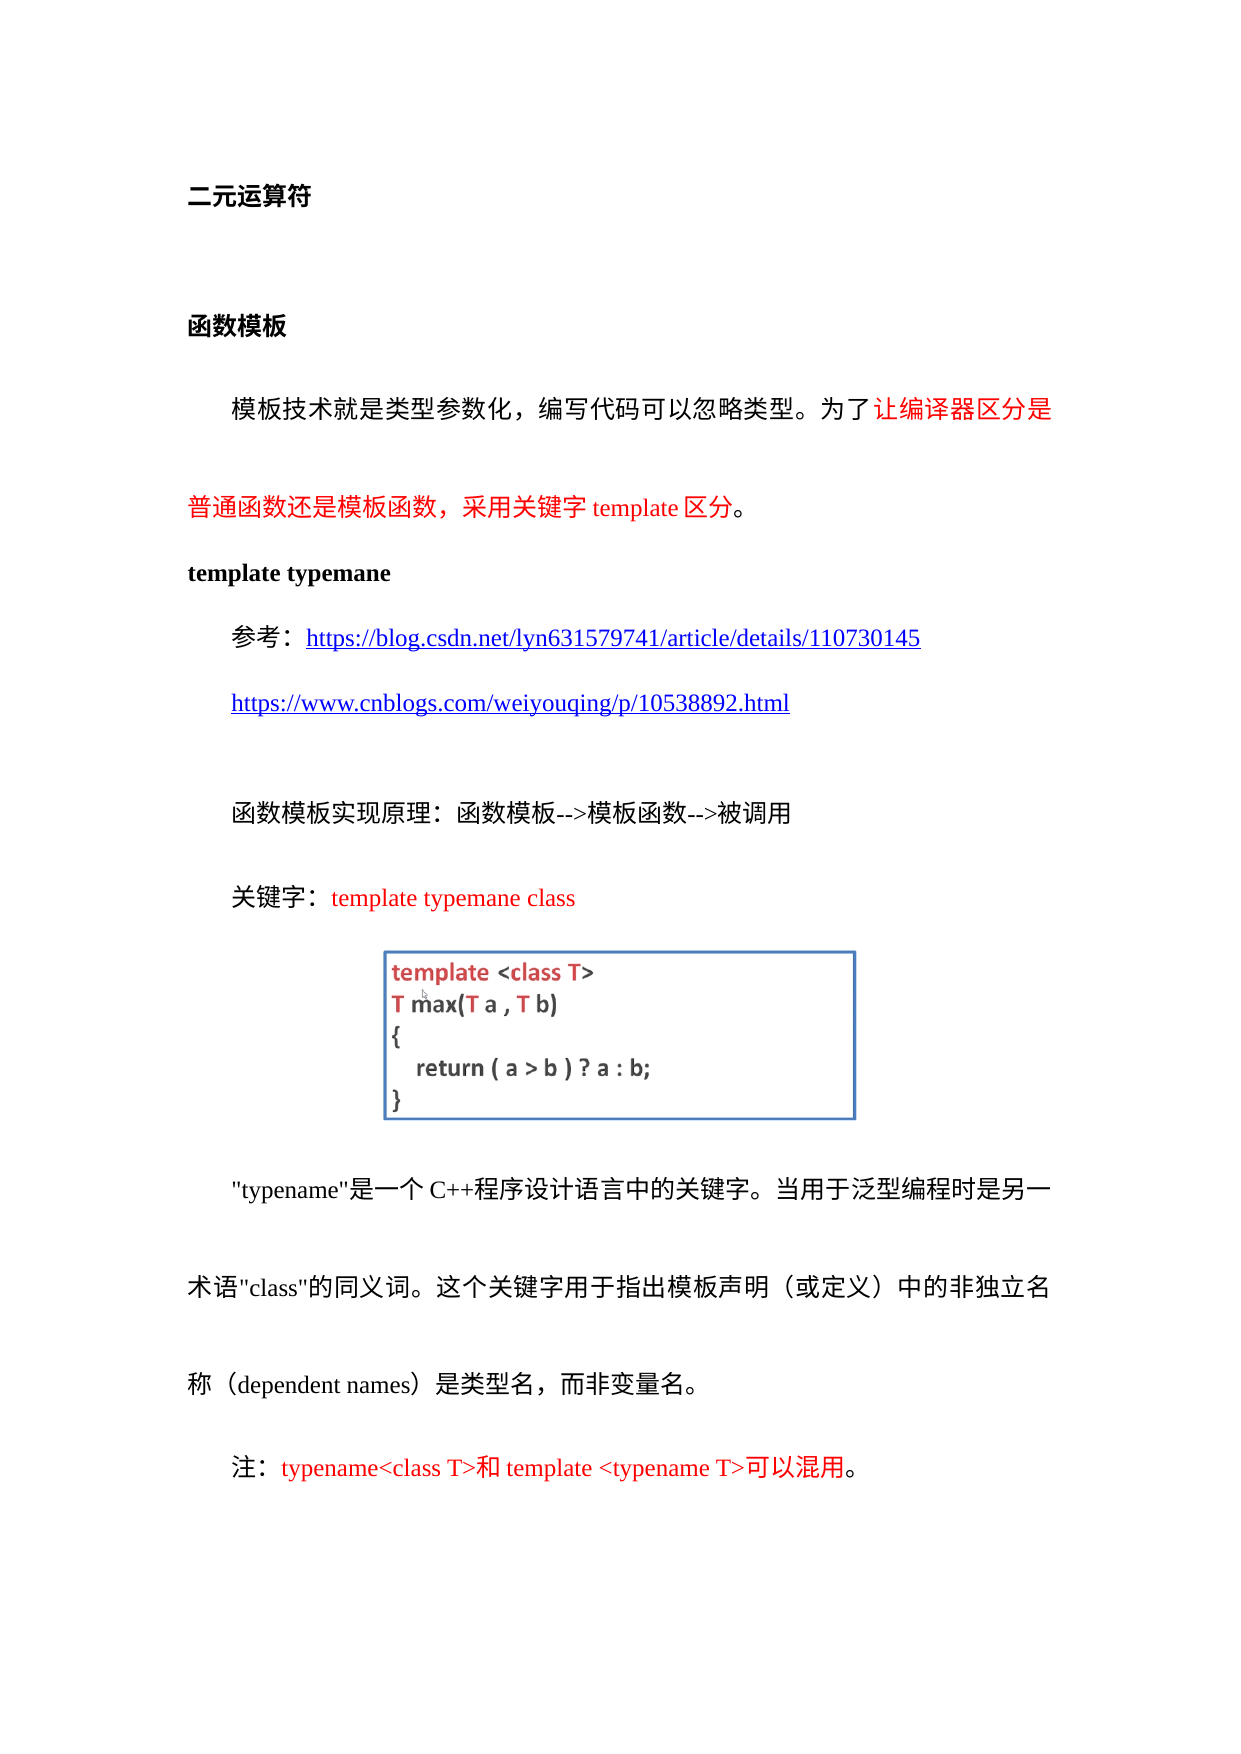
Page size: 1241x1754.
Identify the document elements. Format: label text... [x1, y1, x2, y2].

subtitle 二元运算符 [187, 162, 1053, 227]
text https://www.cnblogs.com/weiyouqing/p/10538892.html [187, 686, 1053, 718]
picture [371, 945, 869, 1128]
text "typename"是一个C++程序设计语言中的关键字。当用于泛型编程时是另一术语"class"的同义词。这个关键字用于指出模板声明（或定义）中的非独立名称（dependent names）是类型名，而非变量名。 [187, 1155, 1053, 1415]
subtitle template typemane [187, 556, 1053, 588]
subtitle 函数模板 [187, 292, 1053, 357]
text 注：typename<class T>和template <typename T>可以混用。 [187, 1433, 1053, 1498]
text 参考：https://blog.csdn.net/lyn631579741/article/details/110730145 [187, 603, 1053, 668]
text 关键字：template typemane class [187, 863, 1053, 928]
text 函数模板实现原理：函数模板-->模板函数-->被调用 [187, 779, 1053, 844]
text 模板技术就是类型参数化，编写代码可以忽略类型。为了让编译器区分是普通函数还是模板函数，采用关键字template区分。 [187, 375, 1053, 538]
